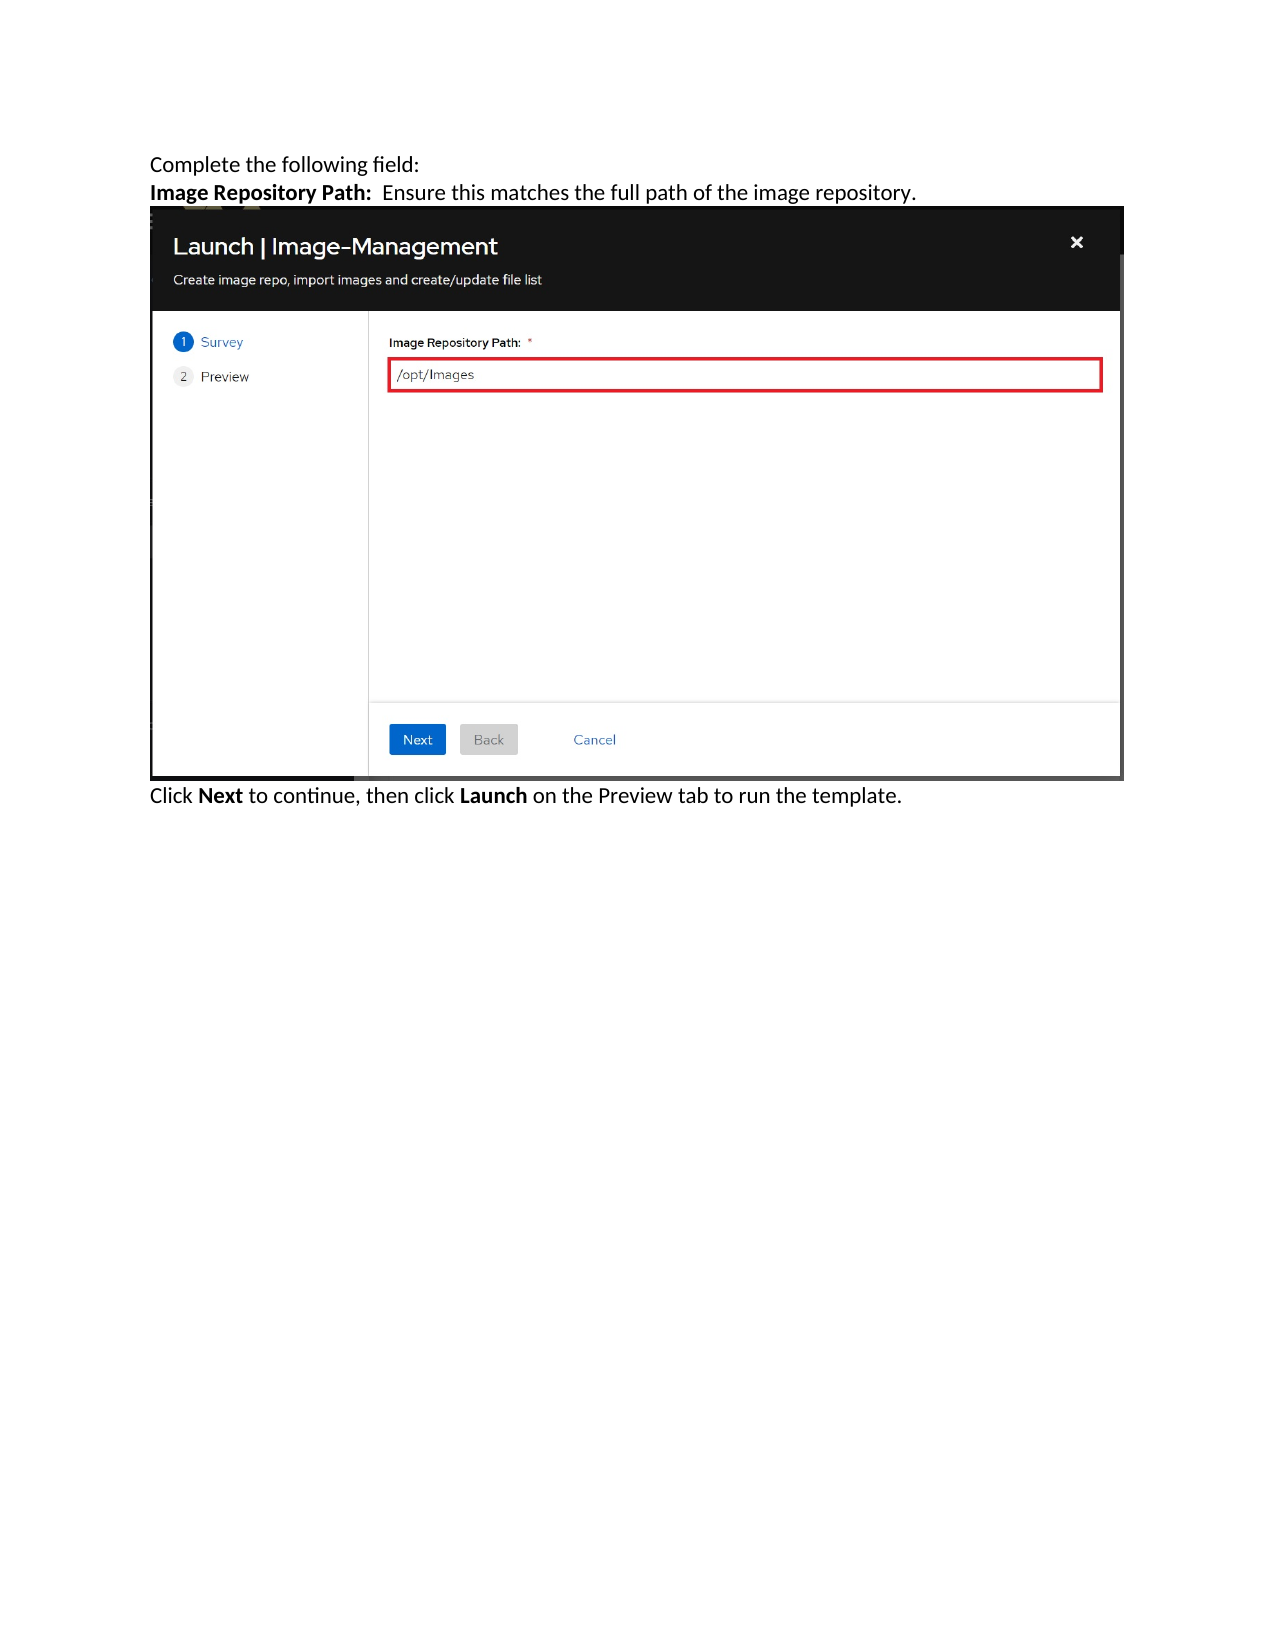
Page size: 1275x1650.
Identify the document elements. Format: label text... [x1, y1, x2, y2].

text Complete the following field: [150, 150, 1125, 178]
picture [150, 206, 1124, 781]
text Click Next to continue, then click Launch on the Preview tab to run the template. [150, 781, 1125, 809]
text Image Repository Path: Ensure this matches the full path of the image repository. [150, 178, 1125, 206]
